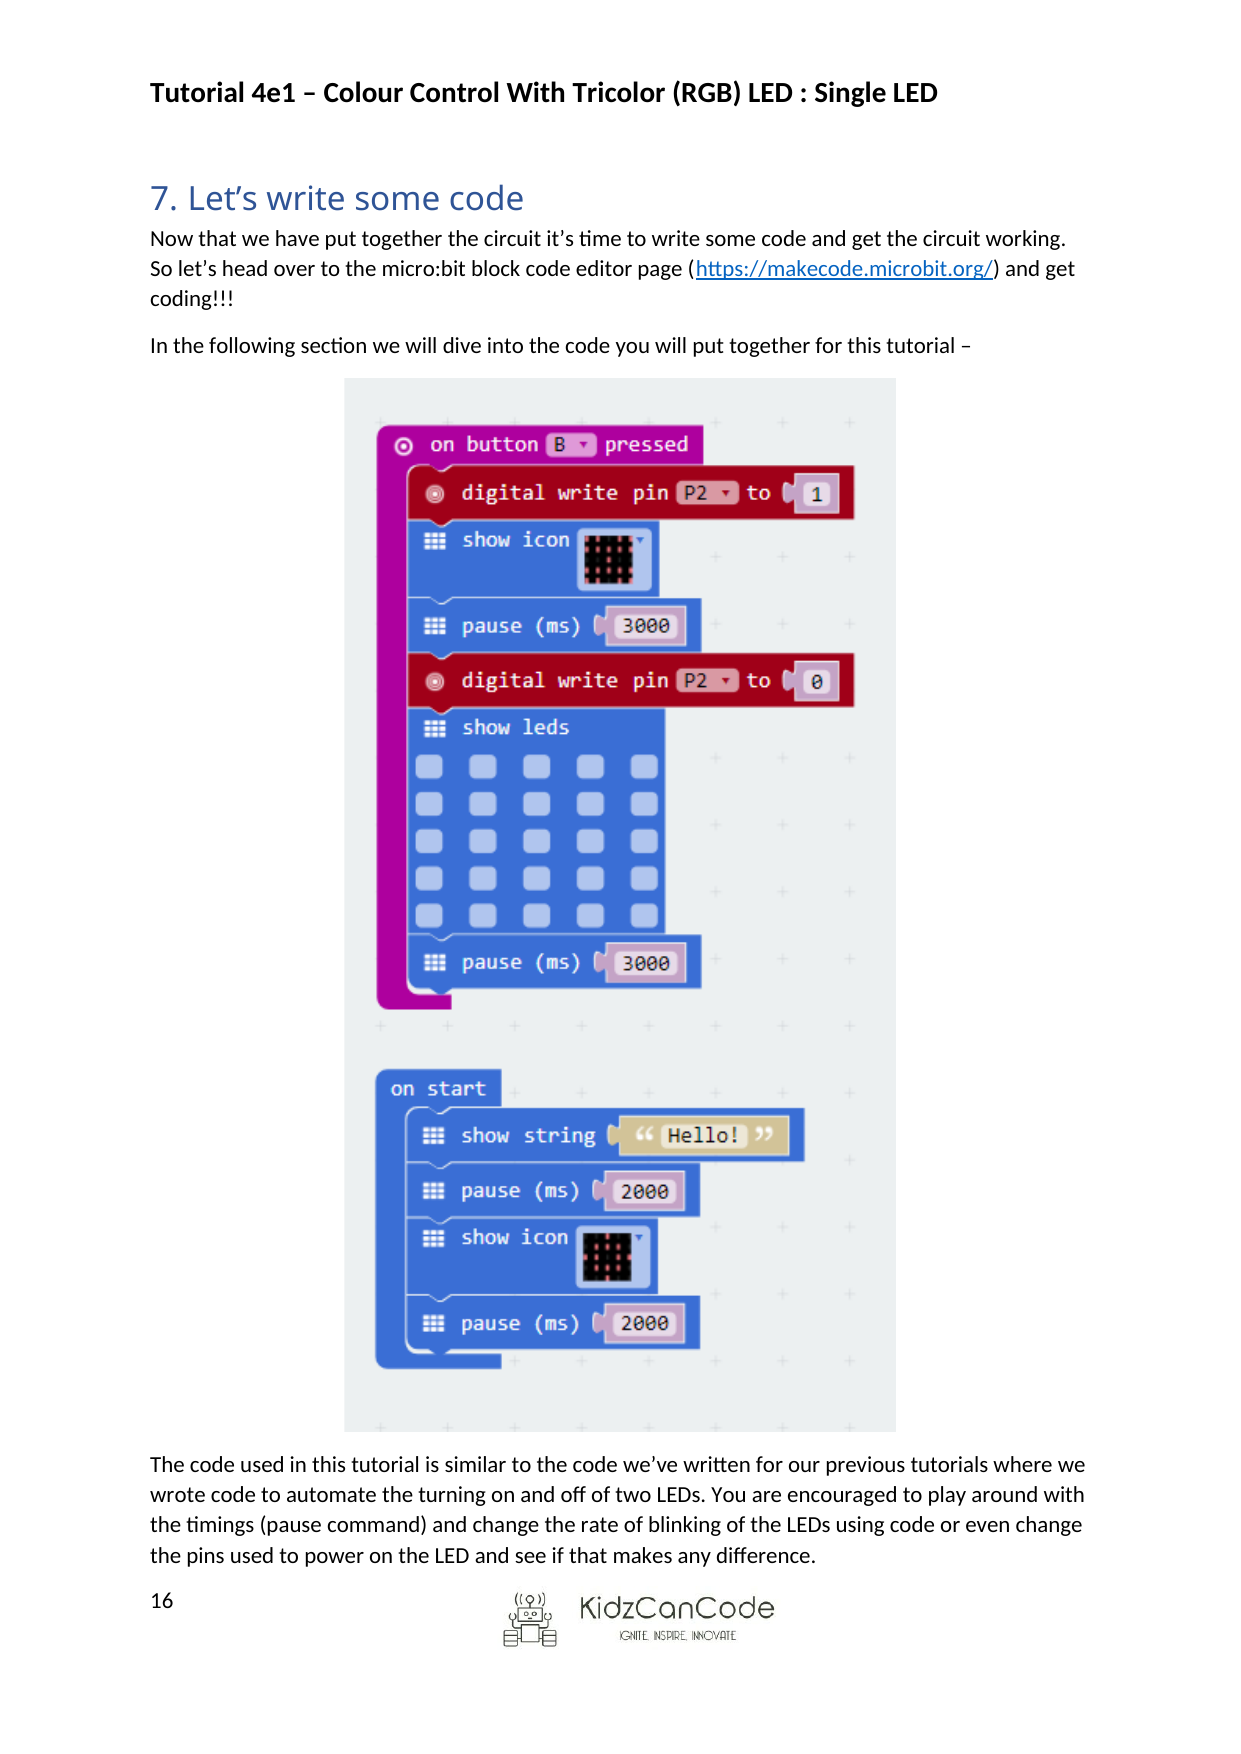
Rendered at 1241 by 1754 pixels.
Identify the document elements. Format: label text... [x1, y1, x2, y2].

text In the following section we will dive into the code you will put together for this tutorial – [150, 331, 1090, 359]
picture [497, 1586, 781, 1653]
text The code used in this tutorial is similar to the code we’ve written for our previous tutorials where we wrote code to automate the turning on and off of two LEDs. You are encouraged to play around with the timings (pause command) and change the rate of blinking of the LEDs using code or even change the pins used to power on the LED and see if that makes any difference. [150, 1450, 1090, 1569]
picture [344, 378, 896, 1432]
text Now that we have put together the circuit it’s time to write some code and get the circuit working. So let’s head over to the micro:bit block code editor page (https://makecode.microbit.org/) and get coding!!! [150, 224, 1090, 312]
subtitle Let’s write some code [150, 175, 1090, 220]
